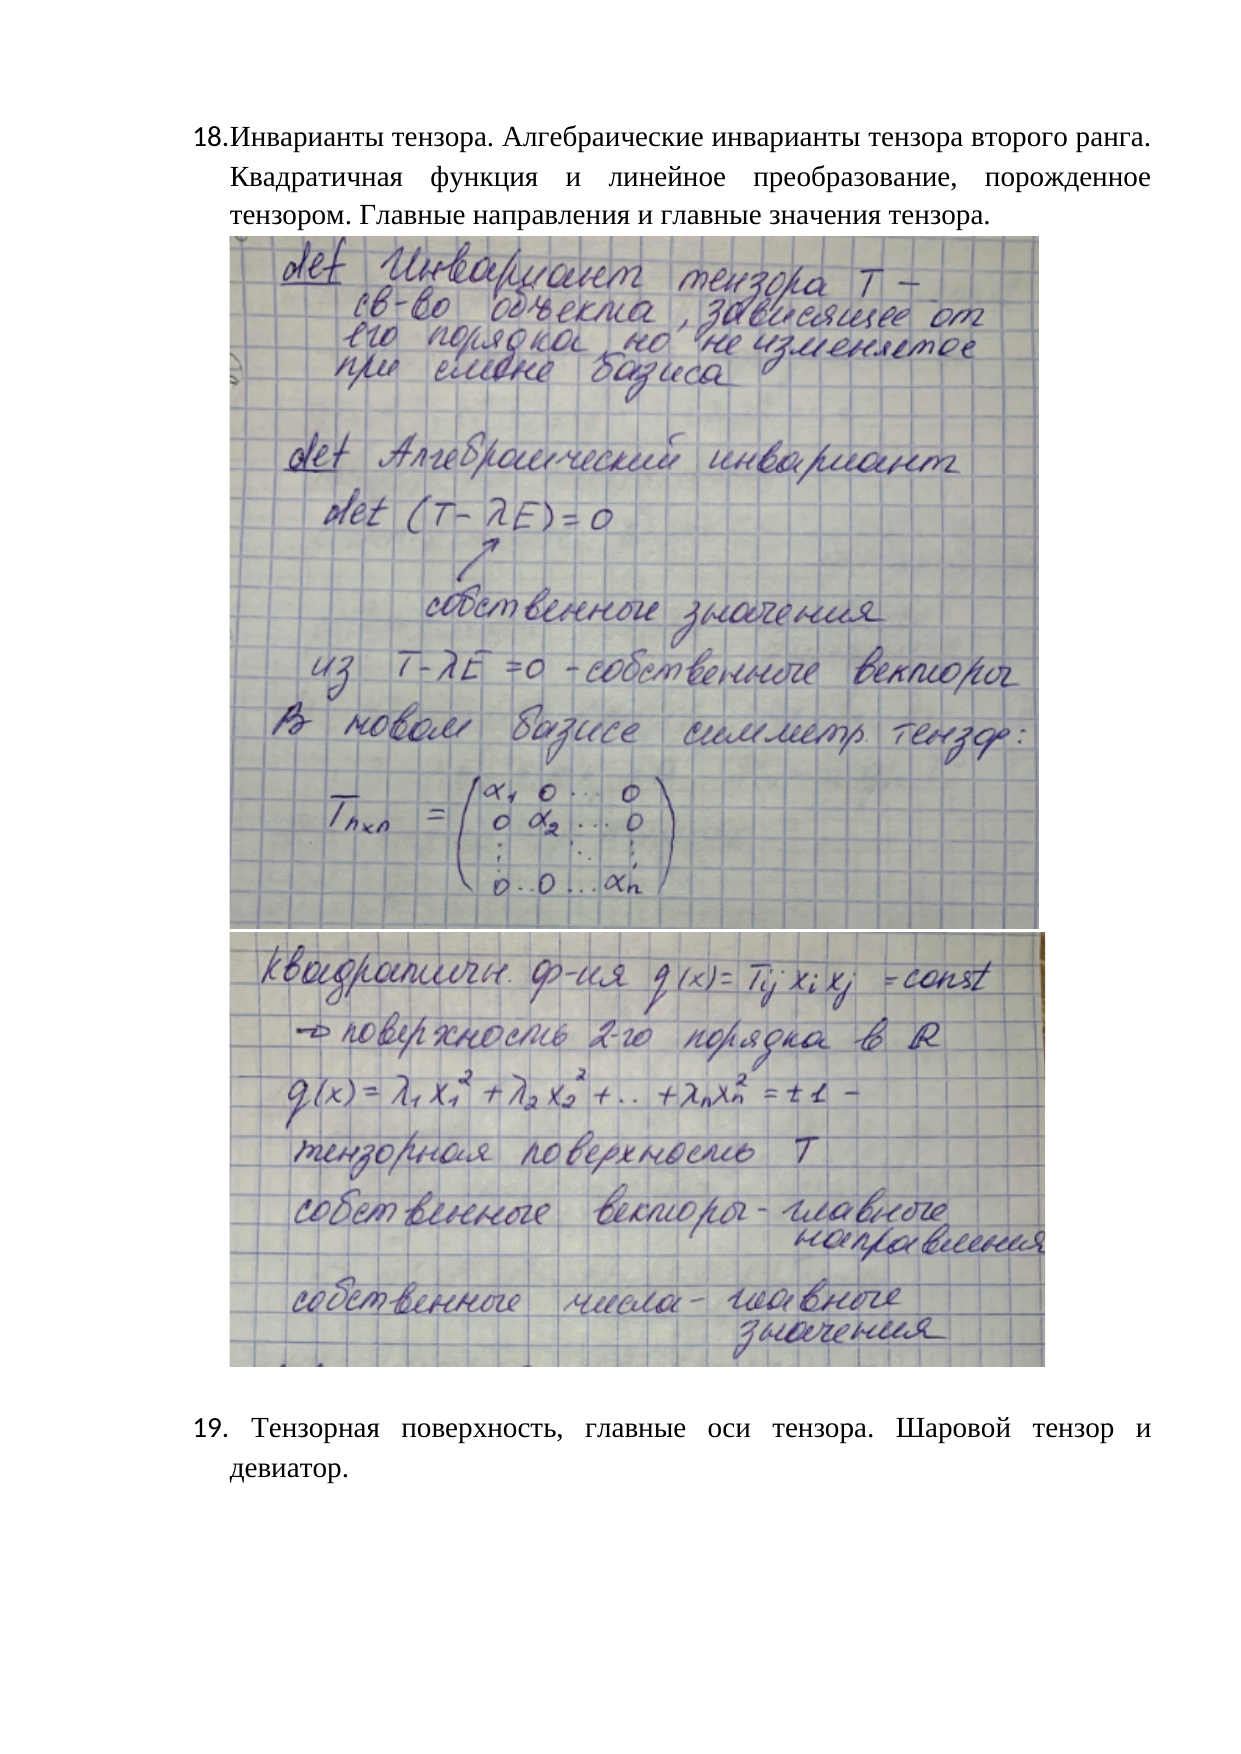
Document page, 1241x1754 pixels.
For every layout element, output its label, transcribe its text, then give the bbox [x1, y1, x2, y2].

list Инварианты тензора. Алгебраические инварианты тензора второго ранга. Квадратичная функция и линейное преобразование, порожденное тензором. Главные направления и главные значения тензора. [192, 118, 1152, 231]
picture [229, 236, 1039, 929]
list Тензорная поверхность, главные оси тензора. Шаровой тензор и девиатор. [192, 1409, 1152, 1483]
picture [229, 932, 1045, 1367]
